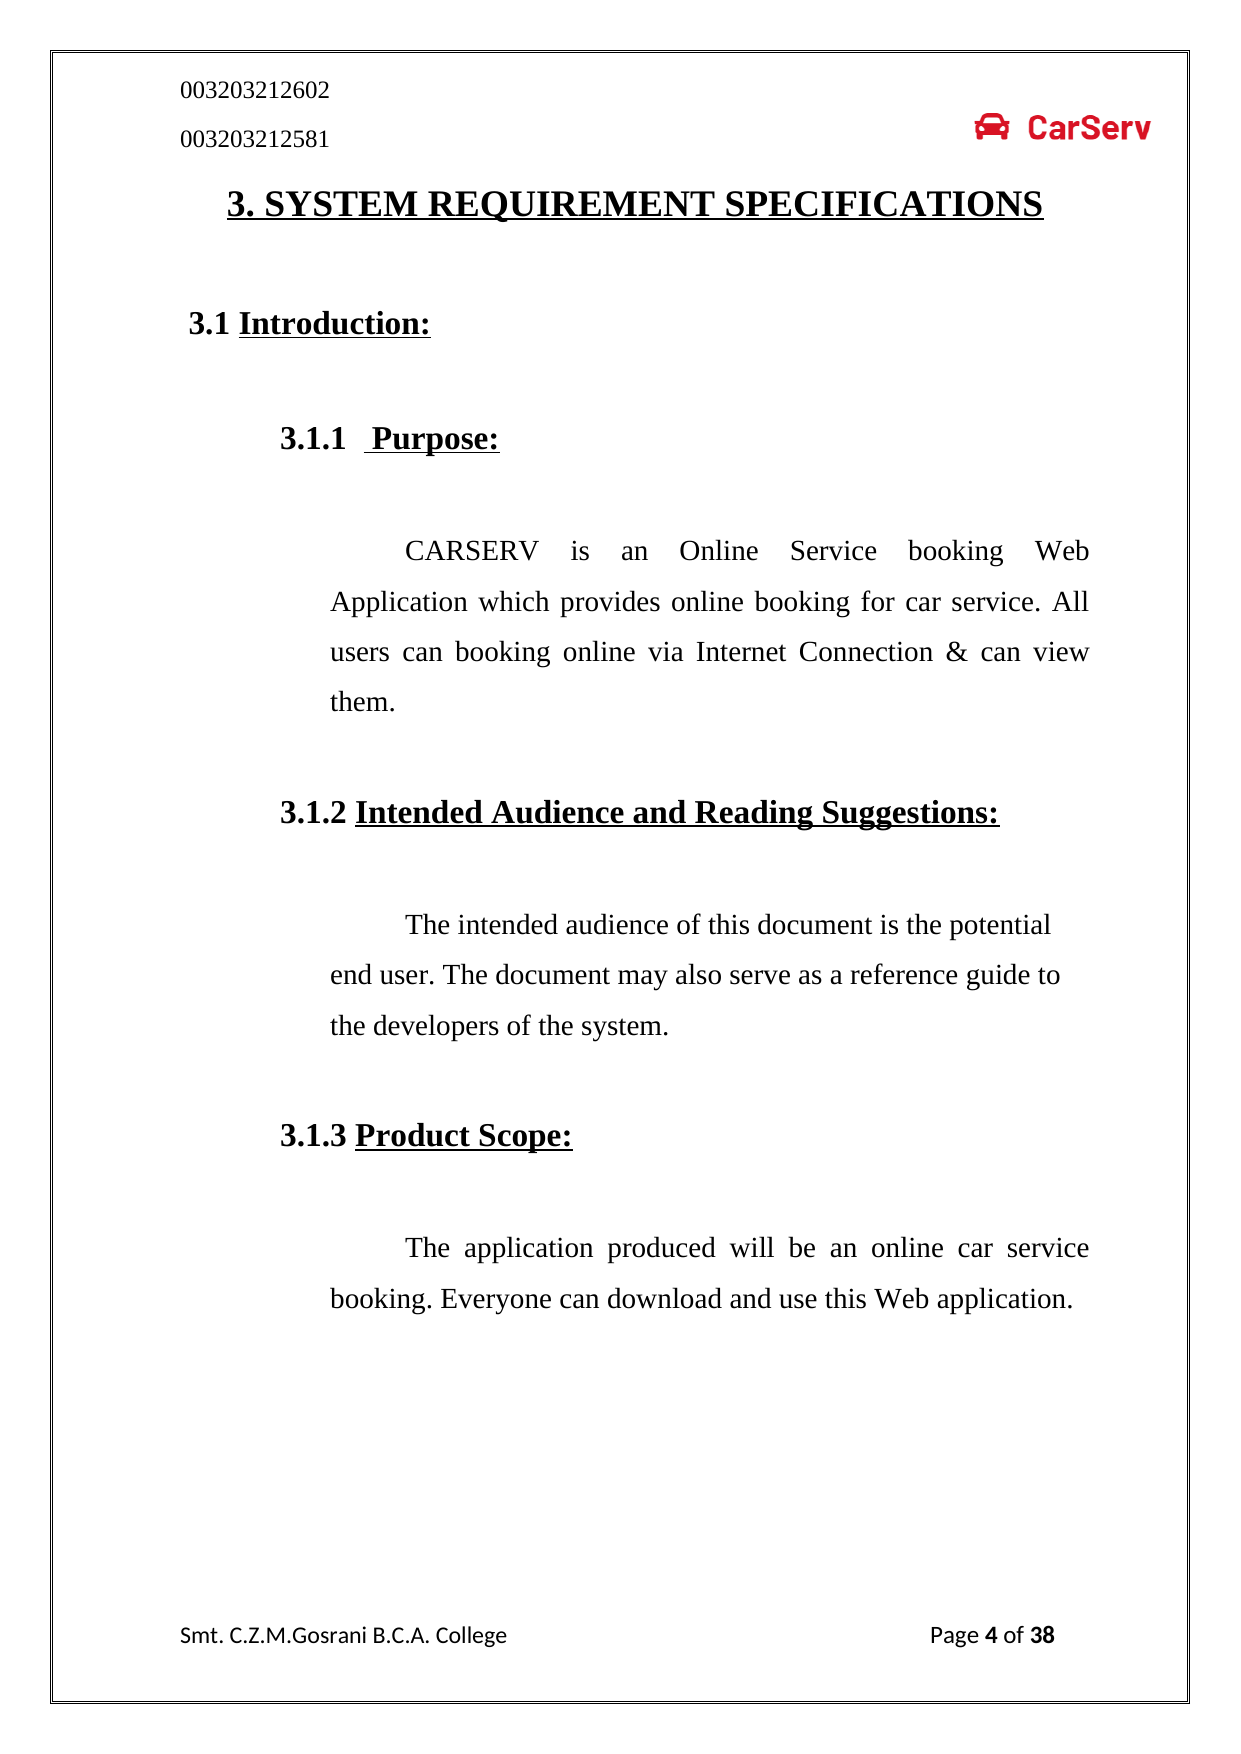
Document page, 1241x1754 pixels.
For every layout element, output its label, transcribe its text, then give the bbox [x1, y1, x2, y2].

text 3. SYSTEM REQUIREMENT SPECIFICATIONS [180, 181, 1090, 224]
text The application produced will be an online car service booking. Everyone can download and use this Web application. [330, 1231, 1090, 1314]
list 3.1.1 Purpose: [255, 418, 1090, 457]
picture [968, 103, 1155, 147]
text The intended audience of this document is the potential end user. The document may also serve as a reference guide to the developers of the system. [330, 907, 1090, 1041]
text CARSERV is an Online Service booking Web Application which provides online booking for car service. All users can booking online via Internet Connection & can view them. [330, 533, 1090, 718]
text 3.1 Introduction: [180, 303, 1090, 342]
list Product Scope: [280, 1116, 1090, 1154]
list Intended Audience and Reading Suggestions: [280, 792, 1090, 831]
